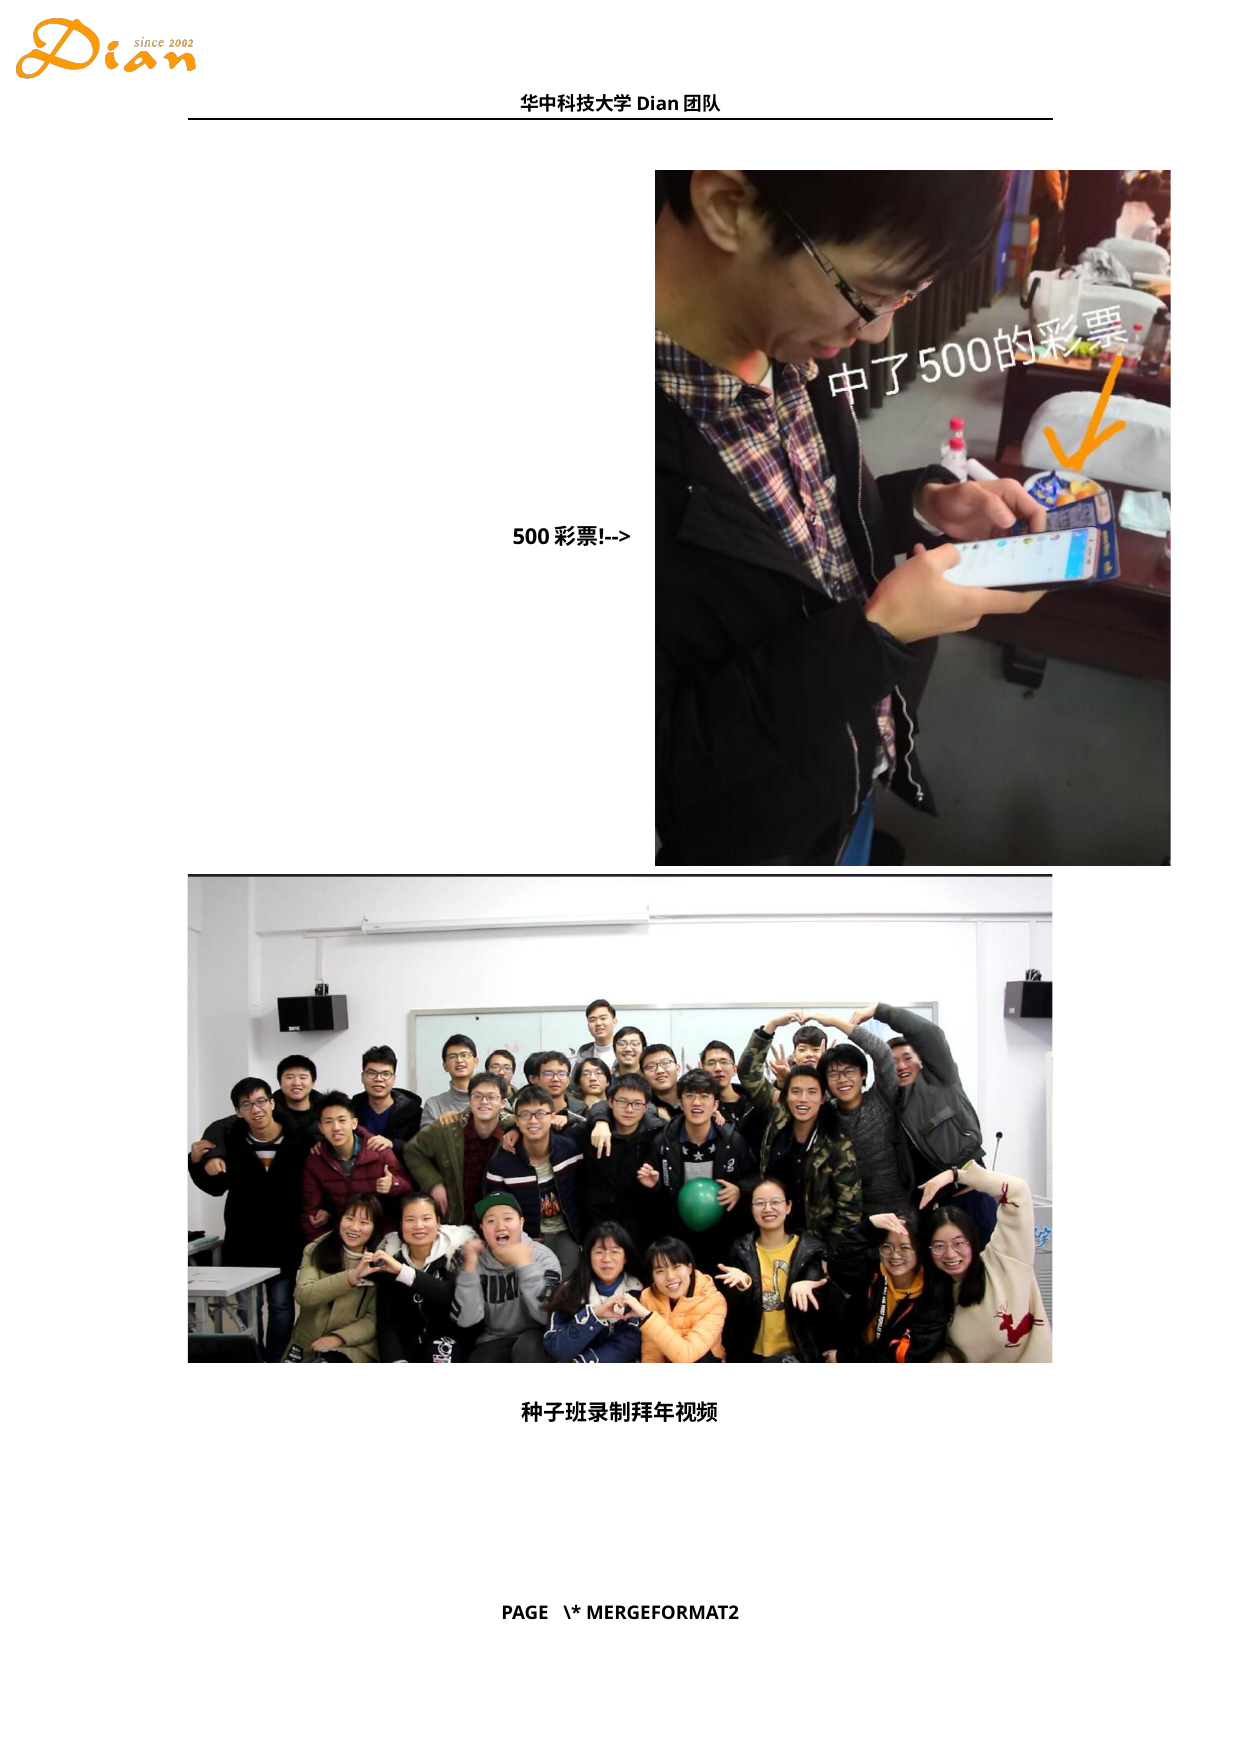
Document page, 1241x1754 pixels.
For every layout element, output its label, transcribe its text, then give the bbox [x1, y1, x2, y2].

picture [4, 4, 207, 88]
text 种子班录制拜年视频 [187, 1395, 1053, 1427]
picture [655, 170, 1171, 866]
picture [187, 874, 1053, 1363]
